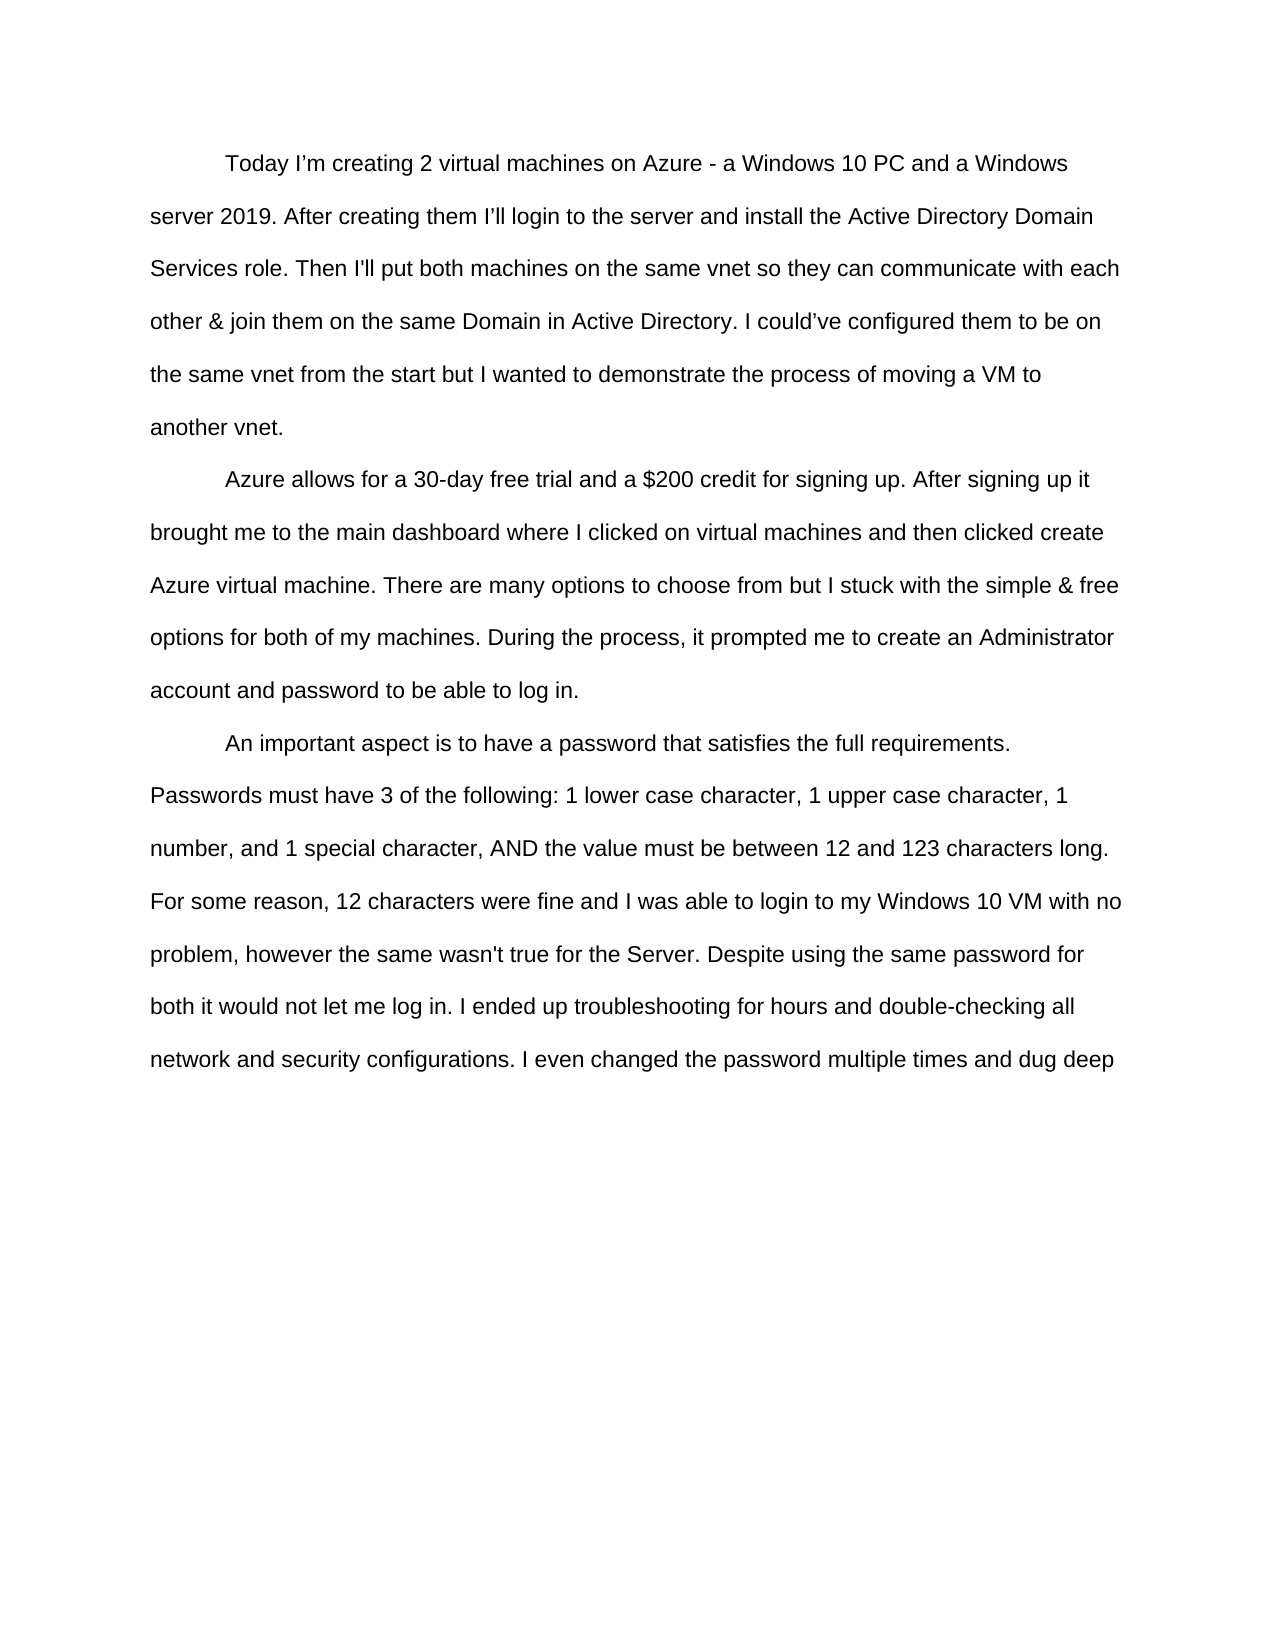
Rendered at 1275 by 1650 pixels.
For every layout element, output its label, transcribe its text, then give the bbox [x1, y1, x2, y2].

text Azure allows for a 30-day free trial and a $200 credit for signing up. After signing up it brought me to the main dashboard where I clicked on virtual machines and then clicked create Azure virtual machine. There are many options to choose from but I stuck with the simple & free options for both of my machines. During the process, it prompted me to create an Administrator account and password to be able to log in. [150, 466, 1125, 703]
text An important aspect is to have a password that satisfies the full requirements. Passwords must have 3 of the following: 1 lower case character, 1 upper case character, 1 number, and 1 special character, AND the value must be between 12 and 123 characters long. For some reason, 12 characters were fine and I was able to login to my Windows 10 VM with no problem, however the same wasn't true for the Server. Despite using the same password for both it would not let me log in. I ended up troubleshooting for hours and double-checking all network and security configurations. I even changed the password multiple times and dug deep into Microsoft documentation on Azure. [150, 730, 1125, 1072]
text Today I’m creating 2 virtual machines on Azure - a Windows 10 PC and a Windows server 2019. After creating them I’ll login to the server and install the Active Directory Domain Services role. Then I'll put both machines on the same vnet so they can communicate with each other & join them on the same Domain in Active Directory. I could’ve configured them to be on the same vnet from the start but I wanted to demonstrate the process of moving a VM to another vnet. [150, 150, 1125, 440]
